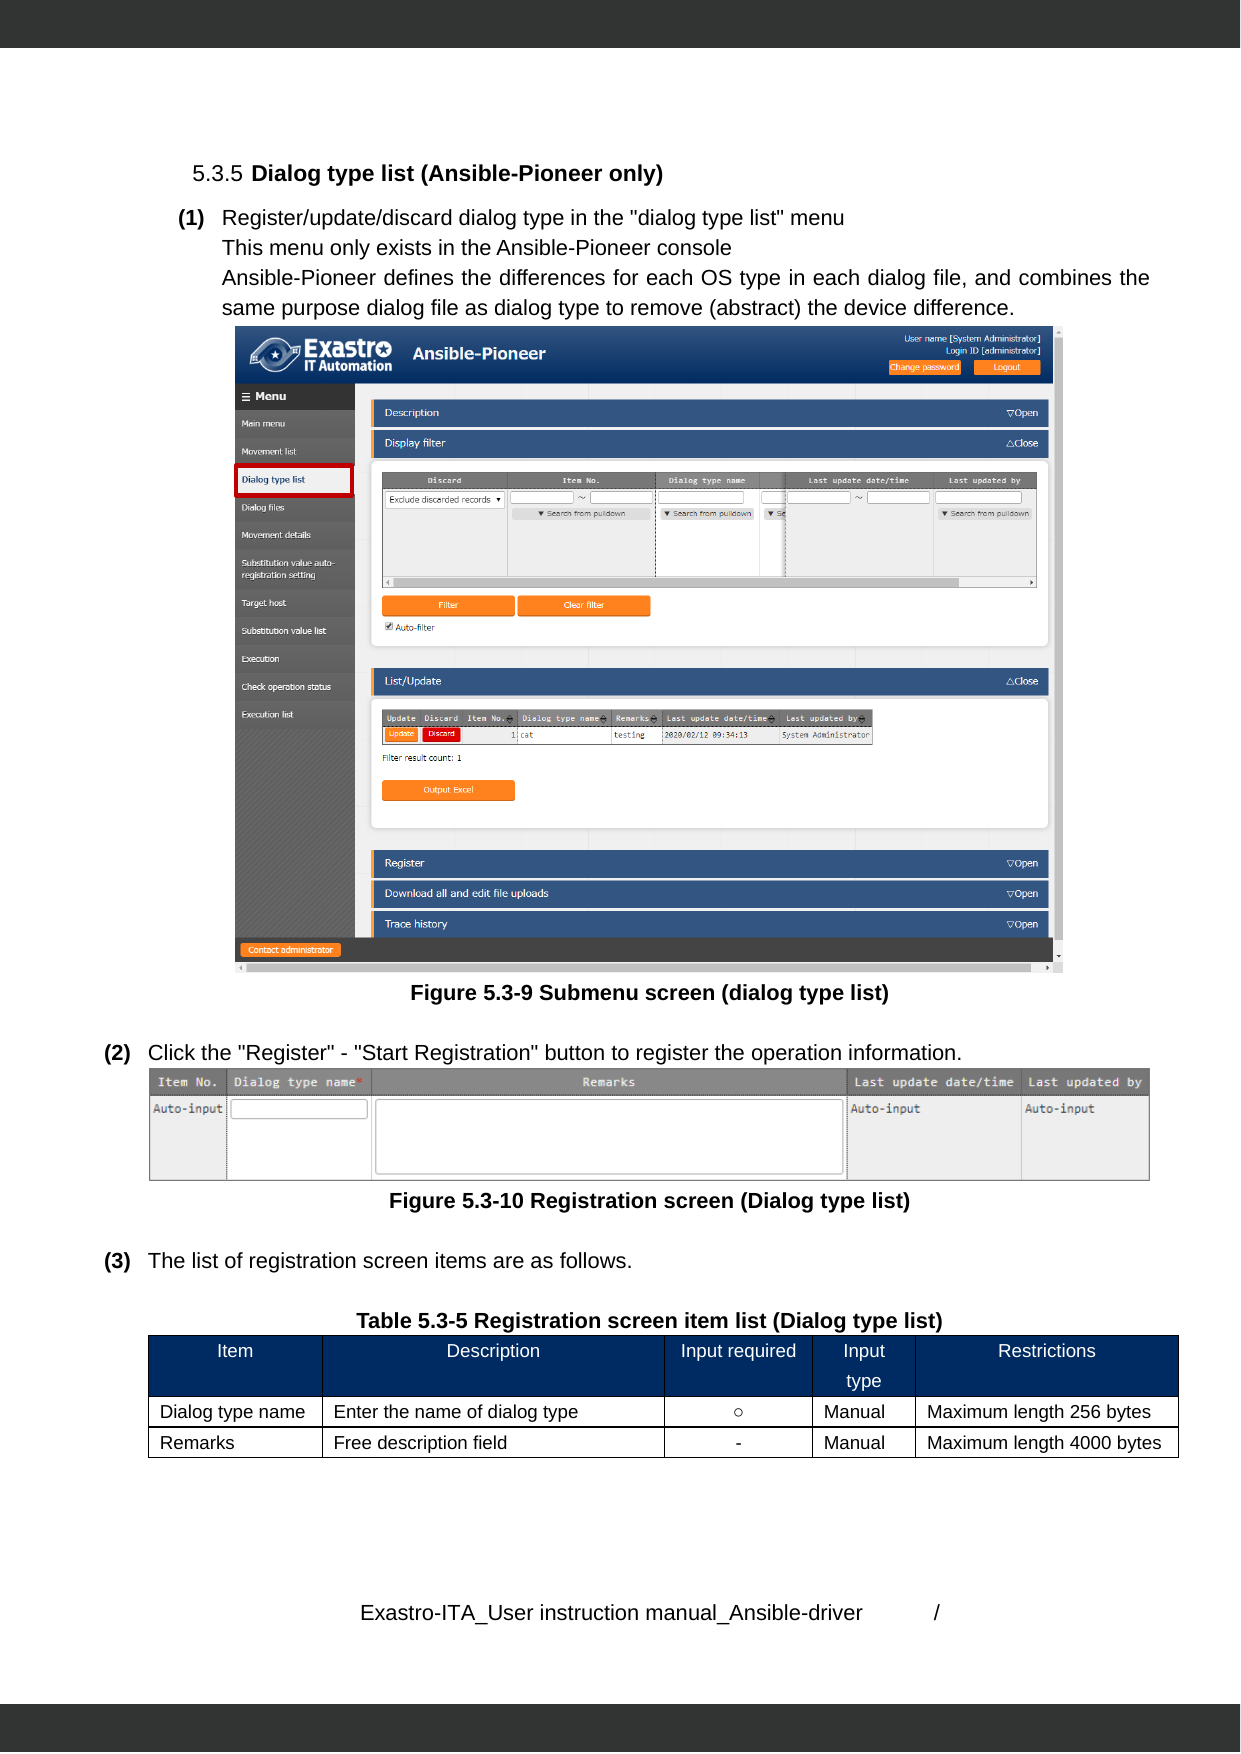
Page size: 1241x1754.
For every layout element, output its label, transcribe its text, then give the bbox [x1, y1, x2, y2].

table_cell - [665, 1428, 812, 1457]
list Ansible-Pioneer defines the differences for each OS type in each dialog file, and combines the same purpose dialog file as dialog type to remove (abstract) the device difference. [222, 262, 1152, 322]
picture [0, 1704, 1241, 1752]
table_cell Enter the name of dialog type [323, 1397, 664, 1426]
text The list of registration screen items are as follows. [104, 1246, 1152, 1275]
picture [0, 0, 1241, 48]
list This menu only exists in the Ansible-Pioneer console [178, 233, 1152, 262]
table_cell Dialog type name [149, 1397, 322, 1426]
text Figure 5.3-10 Registration screen (Dialog type list) [148, 1186, 1152, 1216]
table_header Input type [813, 1336, 915, 1396]
text Table 5.3-5 Registration screen item list (Dialog type list) [148, 1305, 1152, 1335]
table_cell Remarks [149, 1428, 322, 1457]
picture [147, 1066, 1152, 1182]
table_header Description [323, 1336, 664, 1396]
table_header Input required [665, 1336, 812, 1396]
table_cell Manual [813, 1428, 915, 1457]
text Figure 5.3-9 Submenu screen (dialog type list) [148, 977, 1152, 1007]
text Click the "Register" - "Start Registration" button to register the operation information. [104, 1037, 1152, 1067]
table_cell Maximum length 4000 bytes [916, 1428, 1178, 1457]
subtitle Dialog type list (Ansible-Pioneer only) [192, 158, 1152, 188]
table_cell Manual [813, 1397, 915, 1426]
list Register/update/discard dialog type in the "dialog type list" menu [178, 203, 1152, 233]
table_cell ○ [665, 1397, 812, 1426]
table_cell Maximum length 256 bytes [916, 1397, 1178, 1426]
picture [235, 326, 1063, 973]
picture [238, 468, 350, 493]
table_header Restrictions [916, 1336, 1178, 1396]
table_header Item [149, 1336, 322, 1396]
table_cell Free description field [323, 1428, 664, 1457]
